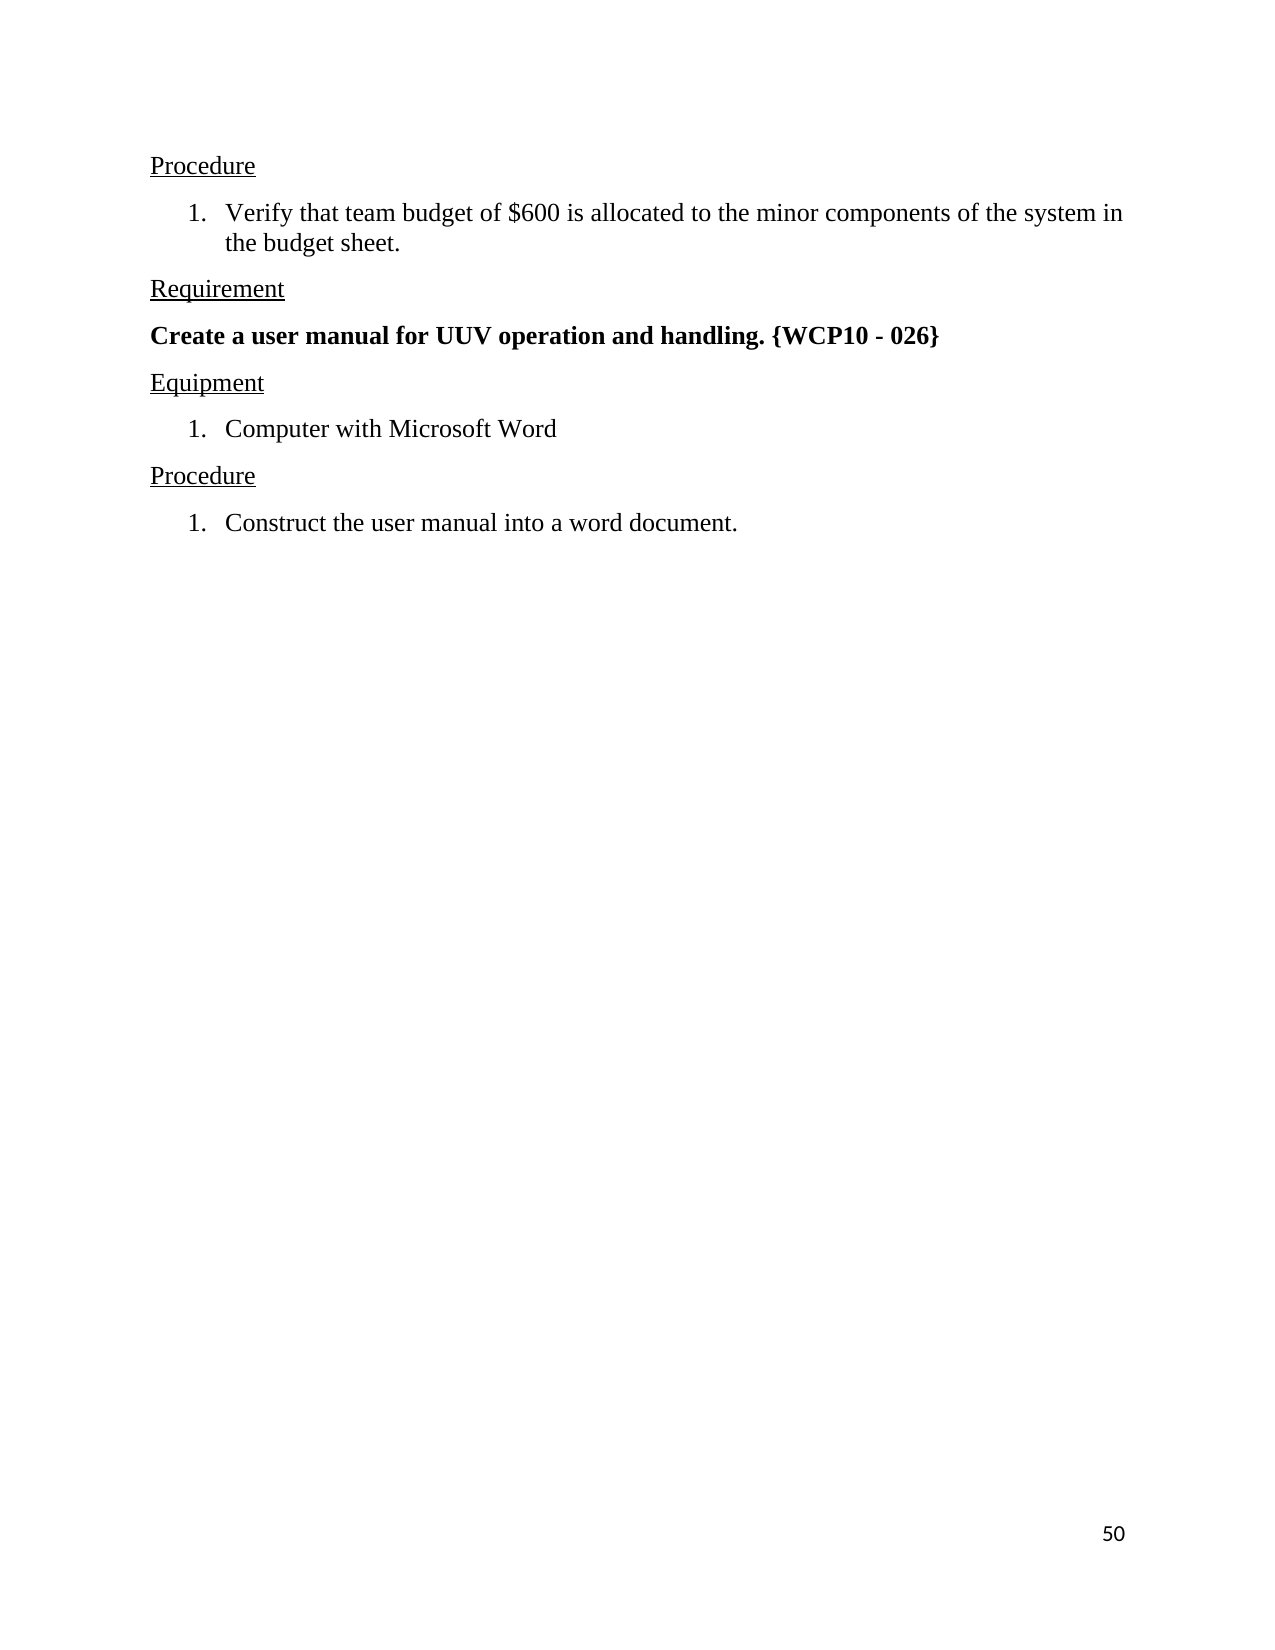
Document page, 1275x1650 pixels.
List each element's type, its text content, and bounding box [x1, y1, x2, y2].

text Create a user manual for UUV operation and handling. {WCP10 - 026} [150, 320, 1125, 350]
list Computer with Microsoft Word [187, 413, 1125, 443]
text Requirement [150, 273, 1125, 303]
text Procedure [150, 150, 1125, 180]
list Verify that team budget of $600 is allocated to the minor components of the system in the budget sheet. [187, 197, 1125, 257]
text Procedure [150, 460, 1125, 490]
list Construct the user manual into a word document. [187, 507, 1125, 537]
text Equipment [150, 367, 1125, 397]
